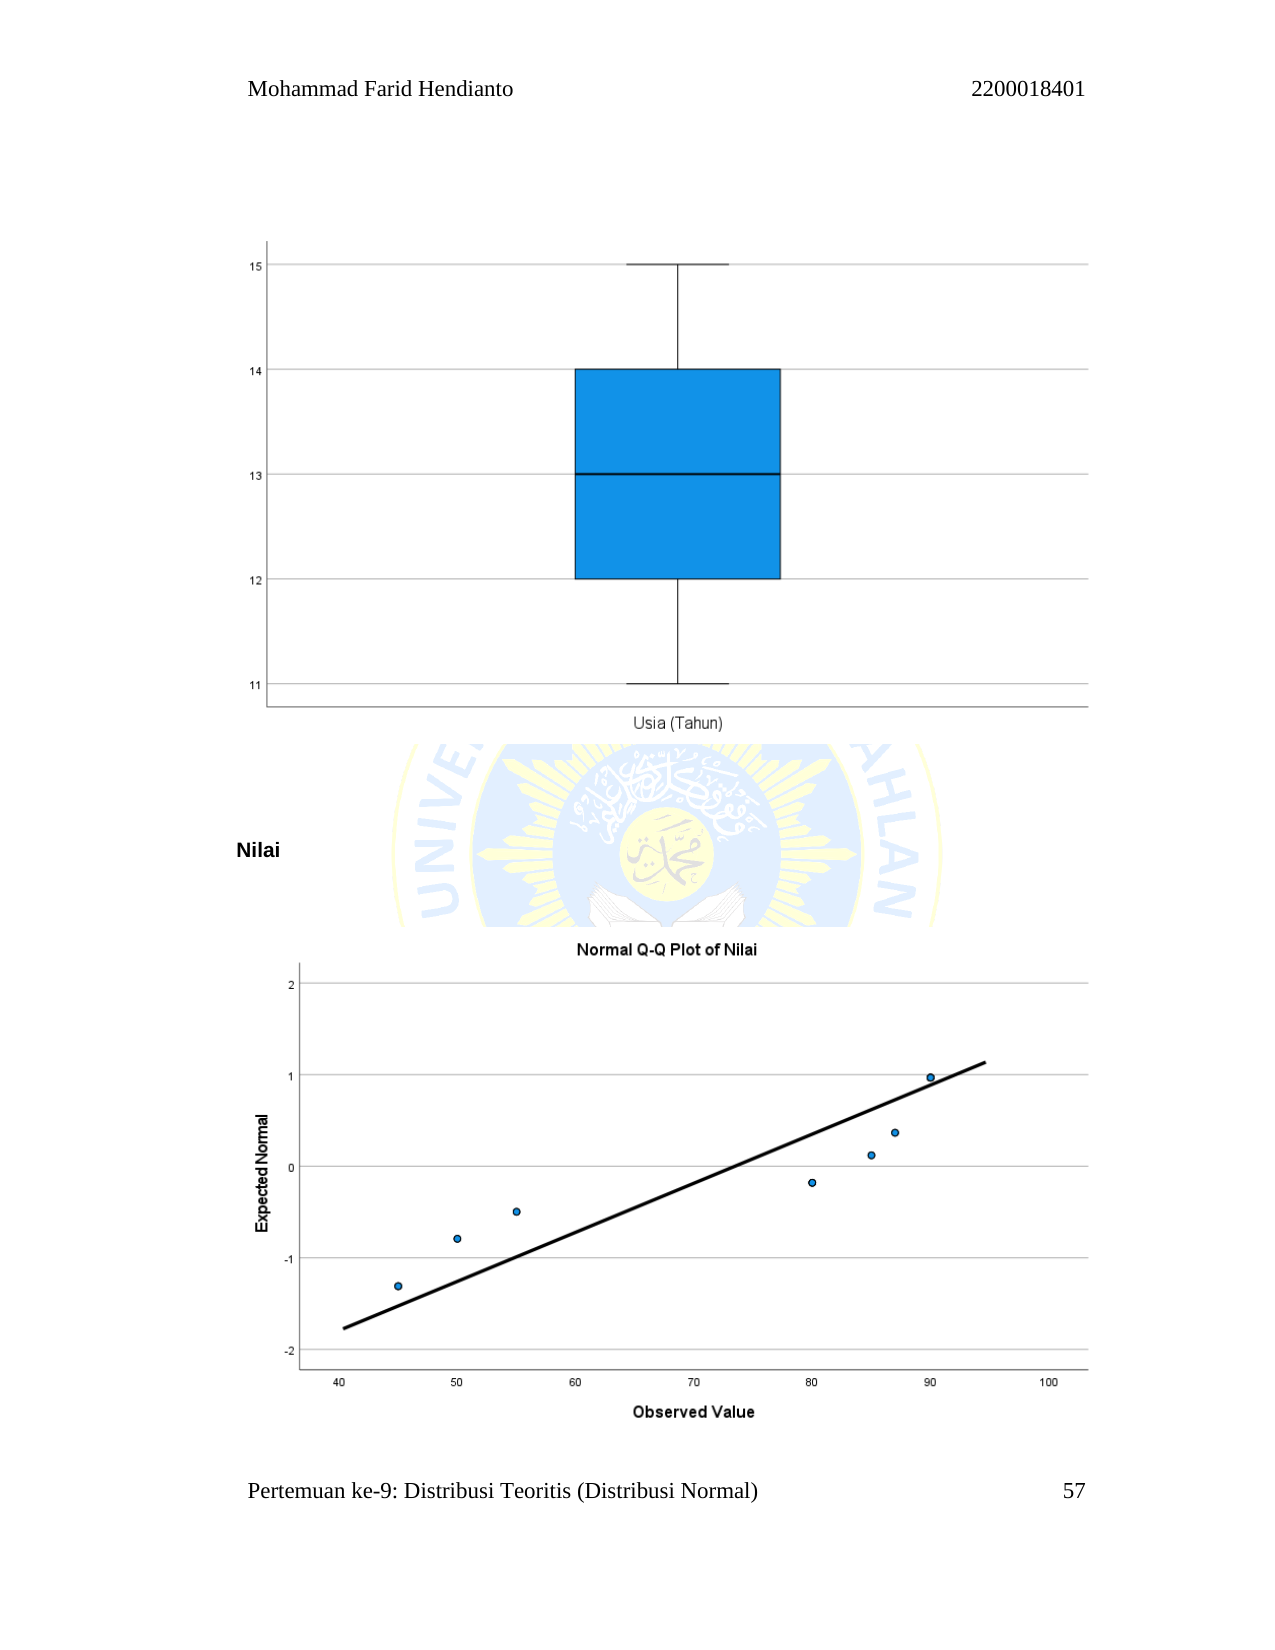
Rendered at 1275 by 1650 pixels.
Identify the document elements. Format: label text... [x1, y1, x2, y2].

text Nilai [236, 838, 1098, 862]
picture [236, 236, 1098, 744]
picture [236, 927, 1098, 1435]
